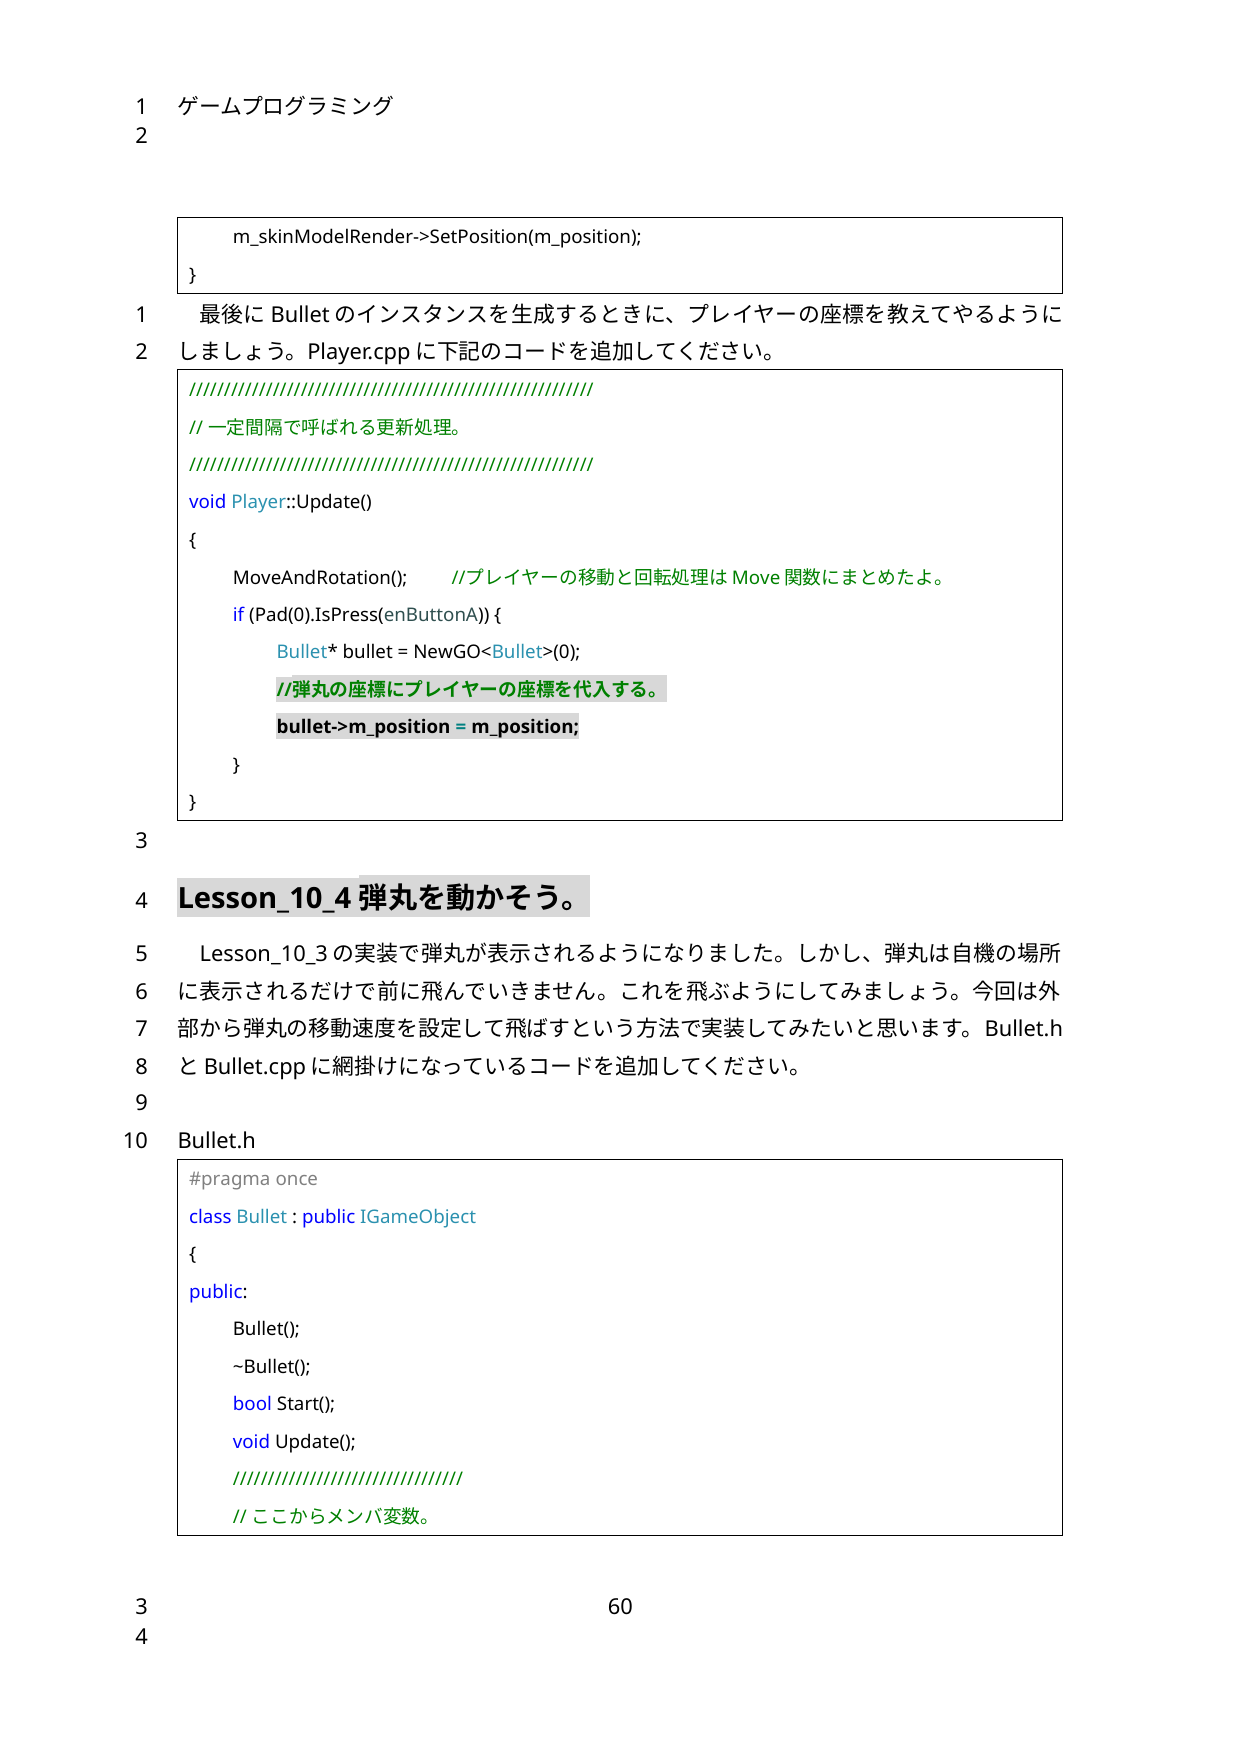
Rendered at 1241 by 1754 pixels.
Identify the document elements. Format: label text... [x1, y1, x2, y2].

table_header ////////////////////////////////////////////////////////// // 一定間隔で呼ばれる更新処理。 ////////////////////////////////////////////////////////// void Player::Update() { MoveAndRotation(); //プレイヤーの移動と回転処理はMove関数にまとめたよ。 if (Pad(0).IsPress(enButtonA)) { Bullet* bullet = NewGO<Bullet>(0); //弾丸の座標にプレイヤーの座標を代入する。 bullet->m_position = m_position; } } [178, 370, 1062, 820]
text 最後にBulletのインスタンスを生成するときに、プレイヤーの座標を教えてやるようにしましょう。Player.cppに下記のコードを追加してください。 [177, 294, 1063, 369]
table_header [178, 1160, 1062, 1534]
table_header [178, 218, 1062, 293]
text Bullet.h [177, 1121, 1063, 1158]
text Lesson_10_3の実装で弾丸が表示されるようになりました。しかし、弾丸は自機の場所に表示されるだけで前に飛んでいきません。これを飛ぶようにしてみましょう。今回は外部から弾丸の移動速度を設定して飛ばすという方法で実装してみたいと思います。Bullet.hとBullet.cppに網掛けになっているコードを追加してください。 [177, 933, 1063, 1083]
subtitle Lesson_10_4 弾丸を動かそう。 [177, 858, 1063, 933]
